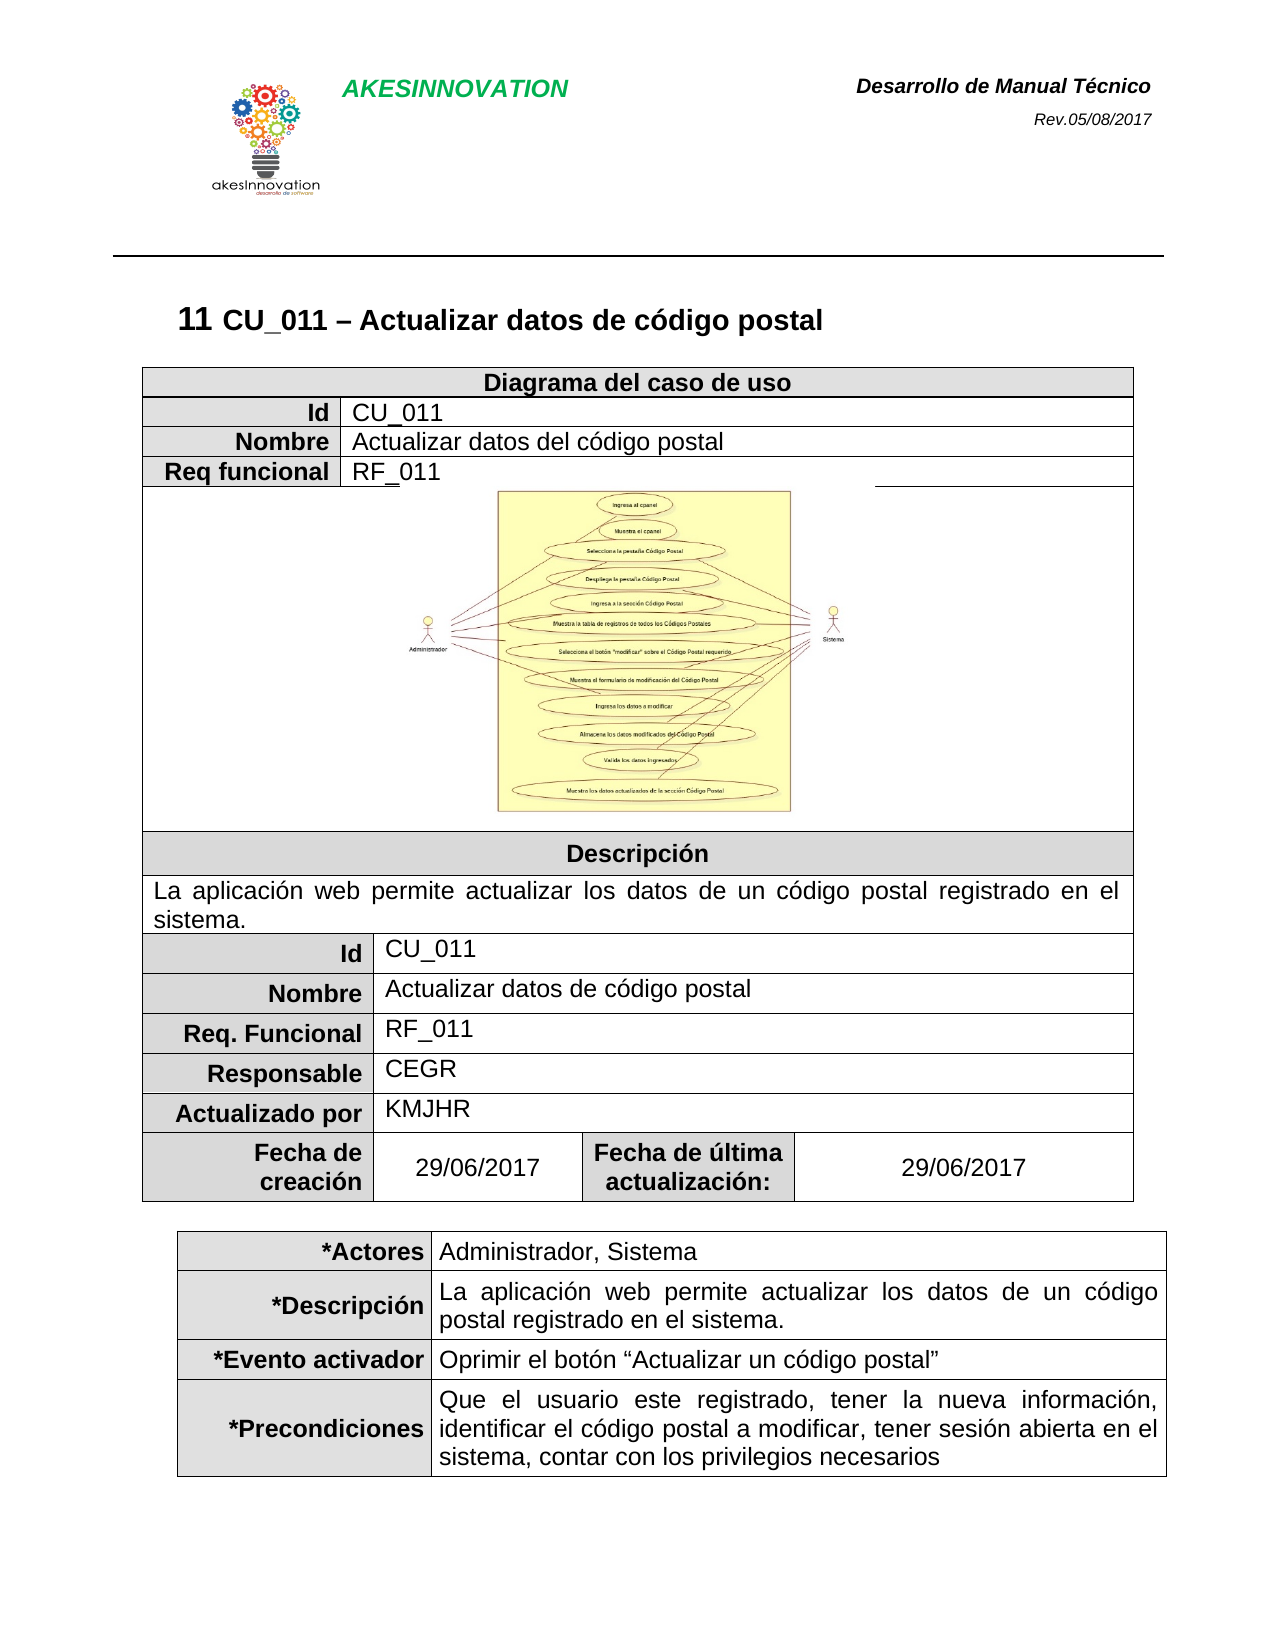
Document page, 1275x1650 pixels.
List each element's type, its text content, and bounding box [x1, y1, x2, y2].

table_cell Nombre [143, 974, 373, 1013]
table_cell Req. Funcional [143, 1014, 373, 1053]
list CU_011 – Actualizar datos de código postal [177, 299, 1098, 338]
table_cell *Precondiciones [178, 1380, 431, 1476]
table_header Diagrama del caso de uso [143, 368, 1133, 396]
table_header *Actores [178, 1232, 431, 1270]
table_cell CU_011 [341, 398, 1133, 426]
table_cell Req funcional [143, 457, 340, 486]
table_cell 29/06/2017 [795, 1133, 1133, 1201]
table_cell CEGR [374, 1054, 1133, 1092]
table_cell Oprimir el botón “Actualizar un código postal” [432, 1340, 1166, 1379]
table_cell Descripción [143, 832, 1133, 875]
table_cell Responsable [143, 1054, 373, 1092]
table_cell *Evento activador [178, 1340, 431, 1379]
table_cell Actualizar datos de código postal [374, 974, 1133, 1013]
table_cell RF_011 [374, 1014, 1133, 1053]
table_cell CU_011 [374, 934, 1133, 973]
table_header Administrador, Sistema [432, 1232, 1166, 1270]
table_cell [143, 487, 400, 831]
table_cell Fecha de última actualización: [583, 1133, 794, 1201]
table_cell Actualizar datos del código postal [341, 427, 1133, 456]
picture [400, 486, 876, 831]
table_cell [876, 487, 1133, 831]
table_cell RF_011 [341, 457, 1133, 486]
table_cell La aplicación web permite actualizar los datos de un código postal registrado en el sistema. [432, 1271, 1166, 1339]
table_cell Id [143, 398, 340, 426]
table_cell Id [143, 934, 373, 973]
table_cell La aplicación web permite actualizar los datos de un código postal registrado en el sistema. [143, 876, 1133, 933]
table_cell KMJHR [374, 1094, 1133, 1132]
table_cell *Descripción [178, 1271, 431, 1339]
table_cell Actualizado por [143, 1094, 373, 1132]
table_cell Nombre [143, 427, 340, 456]
table_cell Fecha de creación [143, 1133, 373, 1201]
table_cell 29/06/2017 [374, 1133, 582, 1201]
picture [198, 73, 331, 227]
table_cell Que el usuario este registrado, tener la nueva información, identificar el código postal a modificar, tener sesión abierta en el sistema, contar con los privilegios necesarios [432, 1380, 1166, 1476]
